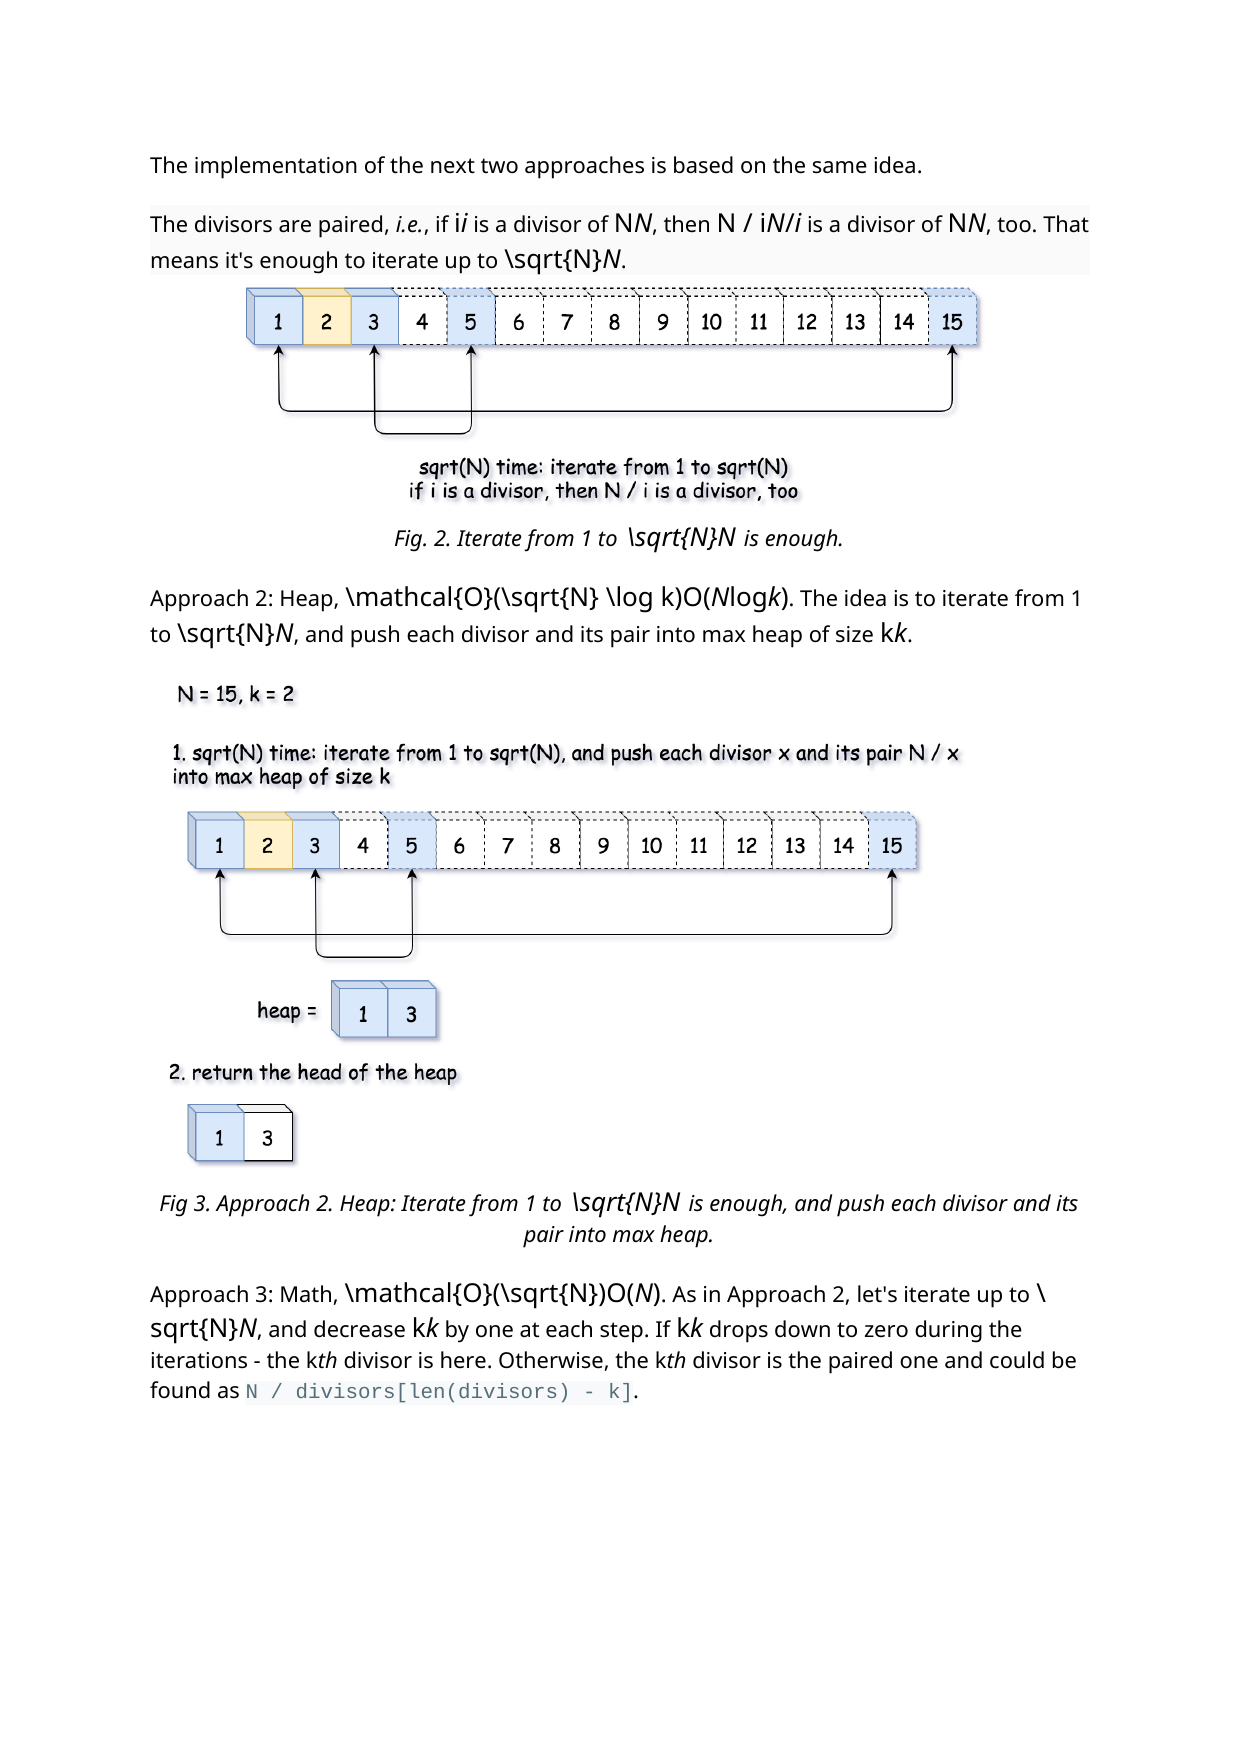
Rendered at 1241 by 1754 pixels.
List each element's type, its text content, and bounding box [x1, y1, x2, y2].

text The divisors are paired, i.e., if ii is a divisor of NN, then N / iN/i is a divisor of NN, too. That means it's enough to iterate up to \sqrt{N}N​. [150, 205, 1090, 275]
text Approach 3: Math, \mathcal{O}(\sqrt{N})O(N​). As in Approach 2, let's iterate up to \sqrt{N}N​, and decrease kk by one at each step. If kk drops down to zero during the iterations - the kth divisor is here. Otherwise, the kth divisor is the paired one and could be found as N / divisors[len(divisors) - k]. [150, 1274, 1090, 1405]
text Fig 3. Approach 2. Heap: Iterate from 1 to \sqrt{N}N​ is enough, and push each divisor and its pair into max heap. [150, 1178, 1090, 1249]
text The implementation of the next two approaches is based on the same idea. [150, 150, 1090, 180]
text Approach 2: Heap, \mathcal{O}(\sqrt{N} \log k)O(N​logk). The idea is to iterate from 1 to \sqrt{N}N​, and push each divisor and its pair into max heap of size kk. [150, 579, 1090, 650]
picture [150, 675, 1091, 1178]
picture [150, 275, 1091, 512]
text Fig. 2. Iterate from 1 to \sqrt{N}N​ is enough. [150, 512, 1090, 554]
